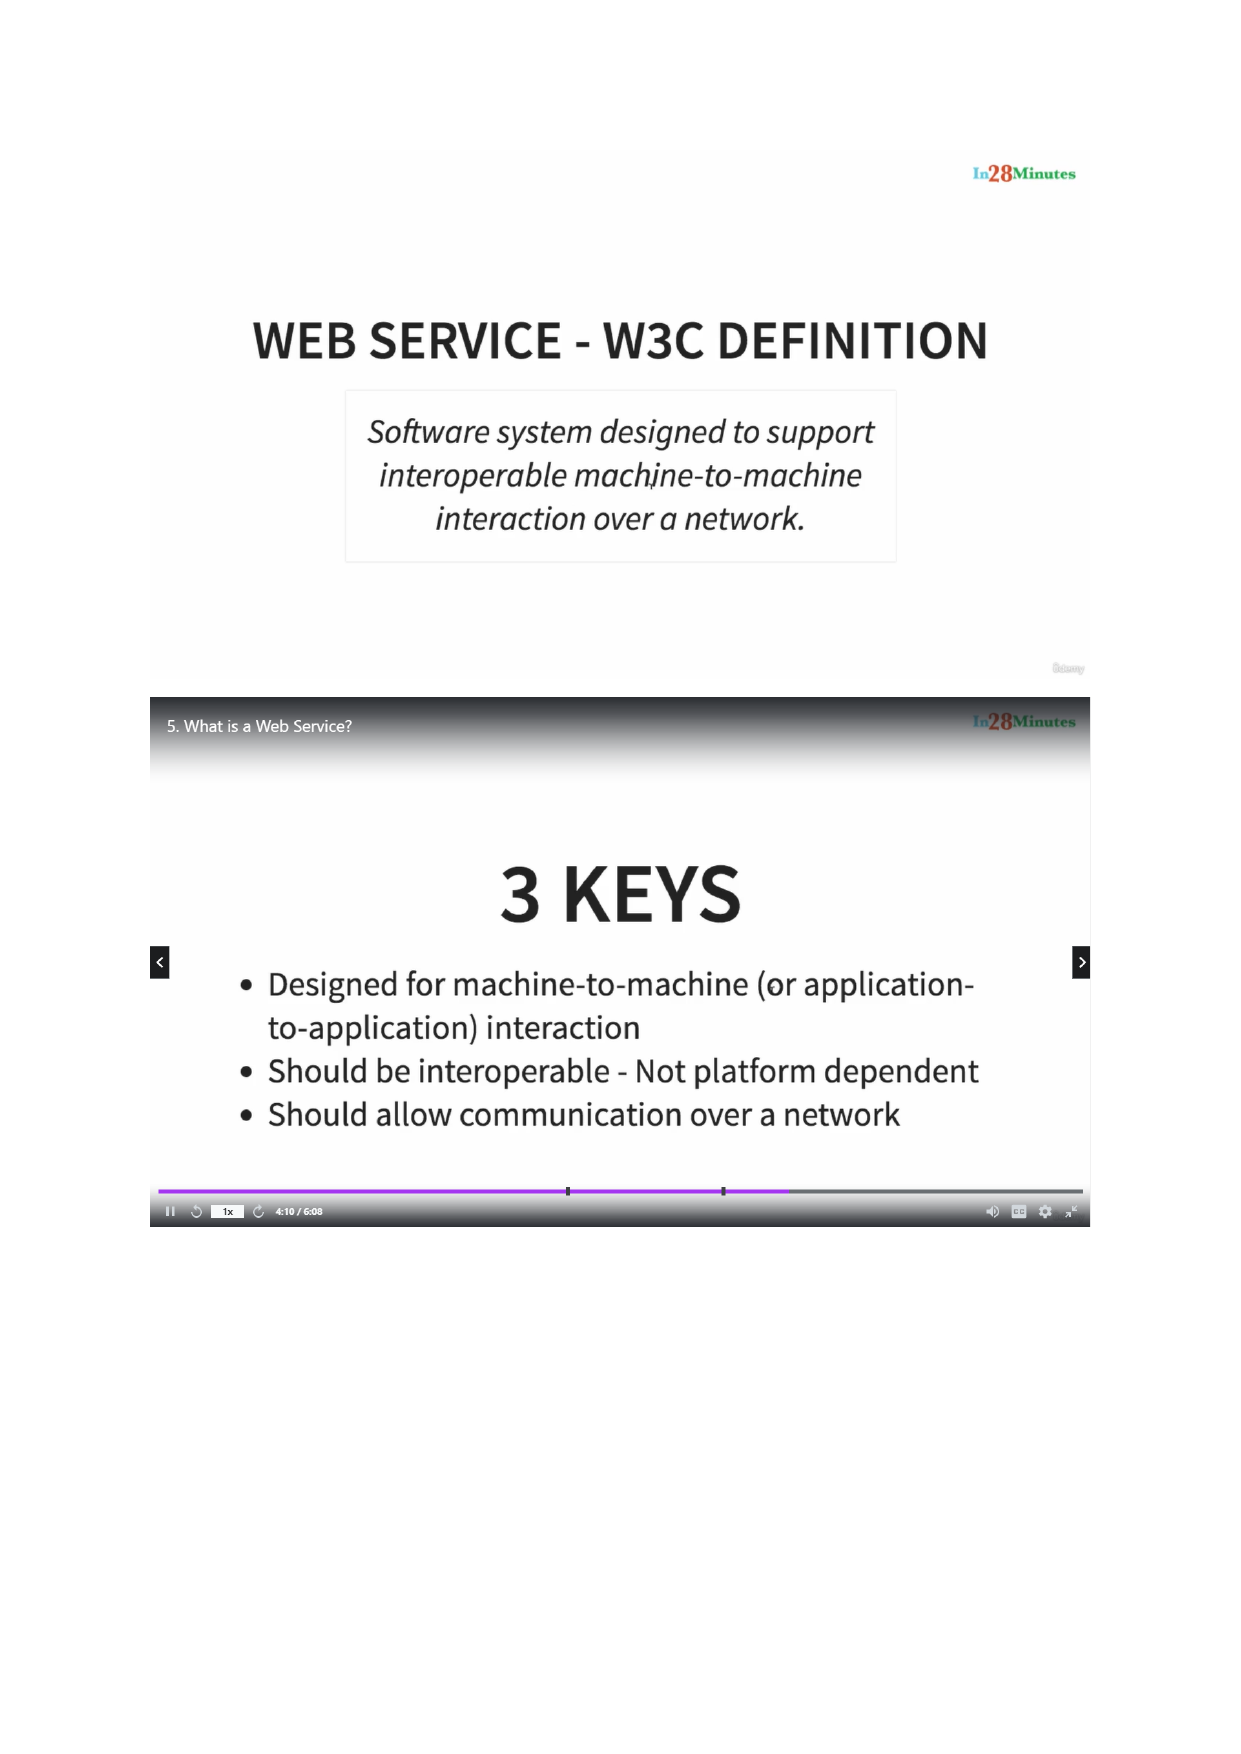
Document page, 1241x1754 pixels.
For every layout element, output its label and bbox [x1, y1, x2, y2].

picture [150, 150, 1091, 679]
picture [150, 697, 1091, 1227]
